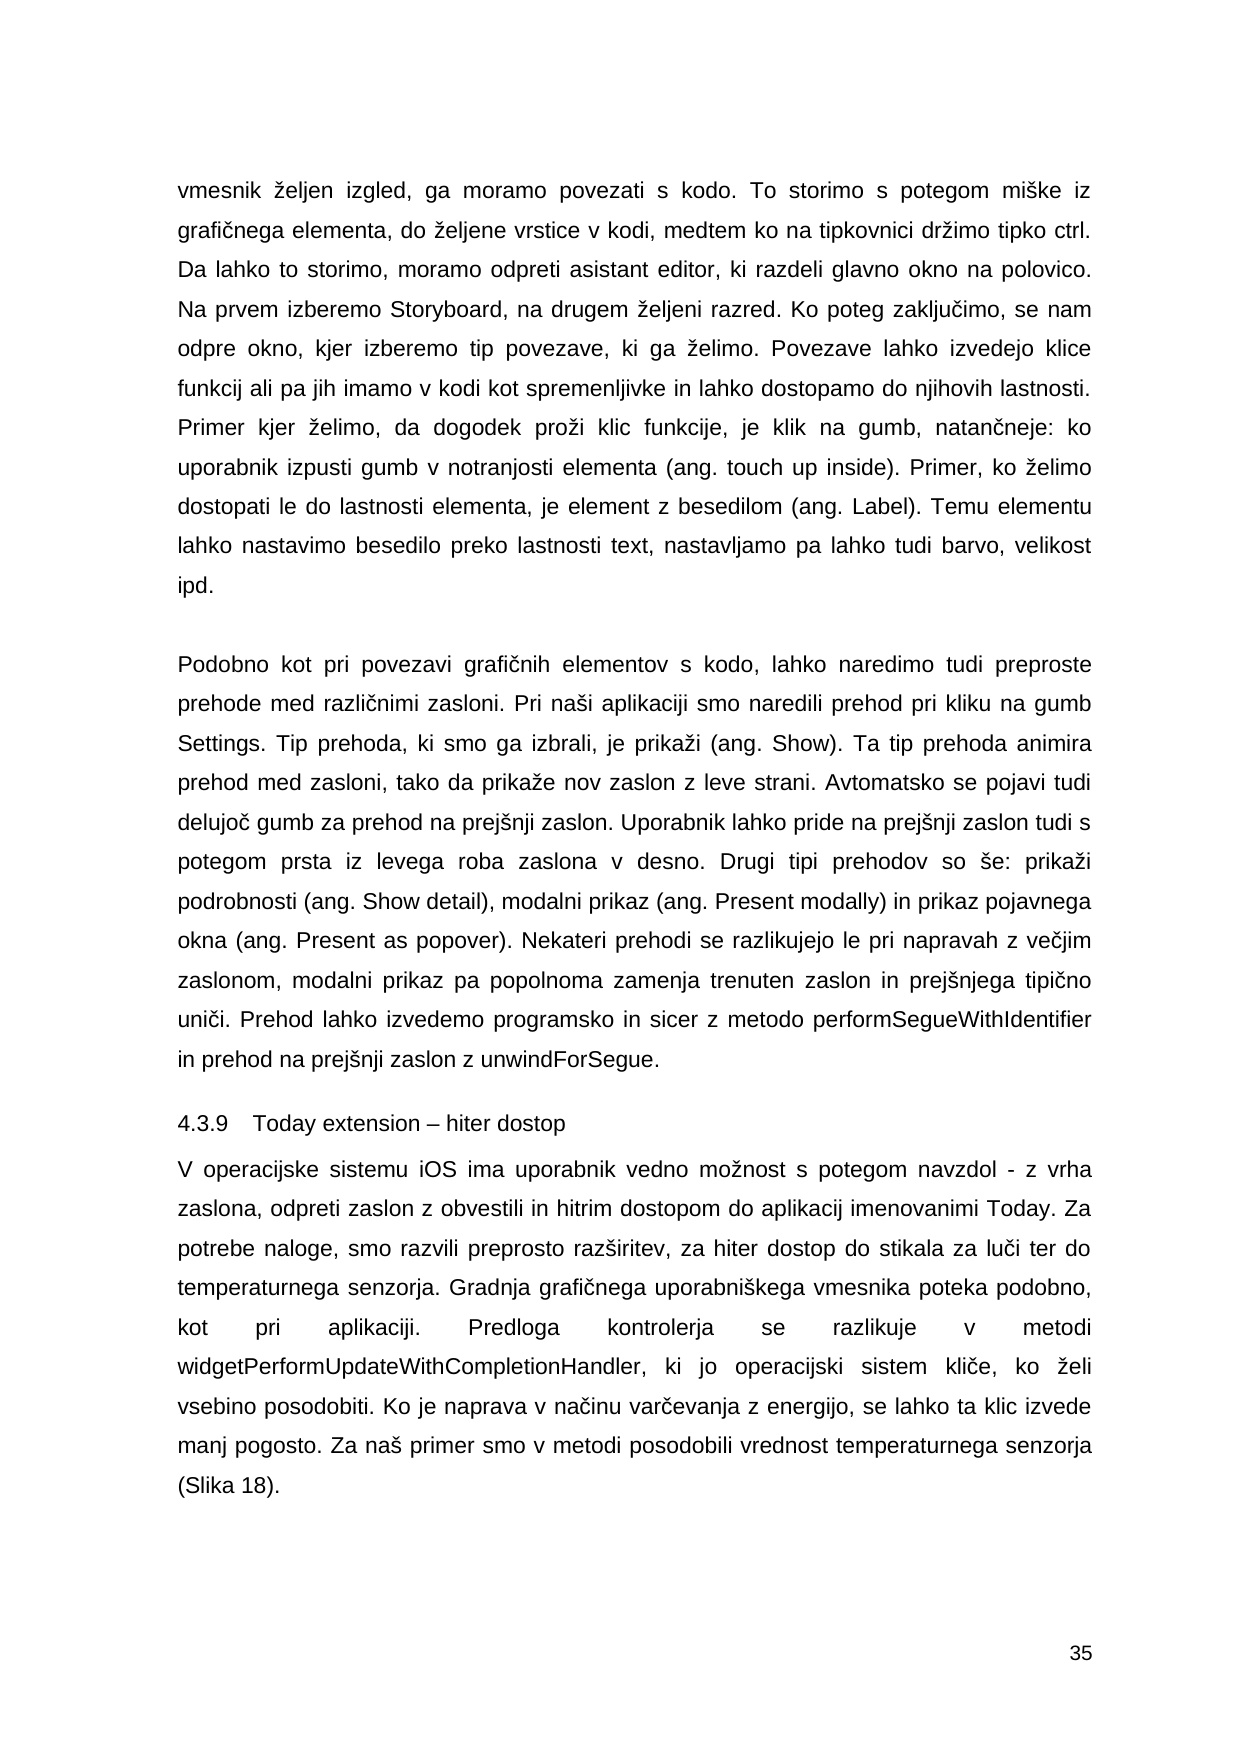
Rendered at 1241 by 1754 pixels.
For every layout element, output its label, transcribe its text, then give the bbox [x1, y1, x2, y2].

text Podobno kot pri povezavi grafičnih elementov s kodo, lahko naredimo tudi preproste prehode med različnimi zasloni. Pri naši aplikaciji smo naredili prehod pri kliku na gumb Settings. Tip prehoda, ki smo ga izbrali, je prikaži (ang. Show). Ta tip prehoda animira prehod med zasloni, tako da prikaže nov zaslon z leve strani. Avtomatsko se pojavi tudi delujoč gumb za prehod na prejšnji zaslon. Uporabnik lahko pride na prejšnji zaslon tudi s potegom prsta iz levega roba zaslona v desno. Drugi tipi prehodov so še: prikaži podrobnosti (ang. Show detail), modalni prikaz (ang. Present modally) in prikaz pojavnega okna (ang. Present as popover). Nekateri prehodi se razlikujejo le pri napravah z večjim zaslonom, modalni prikaz pa popolnoma zamenja trenuten zaslon in prejšnjega tipično uniči. Prehod lahko izvedemo programsko in sicer z metodo performSegueWithIdentifier in prehod na prejšnji zaslon z unwindForSegue. [177, 651, 1092, 1072]
subtitle Today extension – hiter dostop [177, 1110, 1092, 1137]
text V operacijske sistemu iOS ima uporabnik vedno možnost s potegom navzdol - z vrha zaslona, odpreti zaslon z obvestili in hitrim dostopom do aplikacij imenovanimi Today. Za potrebe naloge, smo razvili preprosto razširitev, za hiter dostop do stikala za luči ter do temperaturnega senzorja. Gradnja grafičnega uporabniškega vmesnika poteka podobno, kot pri aplikaciji. Predloga kontrolerja se razlikuje v metodi widgetPerformUpdateWithCompletionHandler, ki jo operacijski sistem kliče, ko želi vsebino posodobiti. Ko je naprava v načinu varčevanja z energijo, se lahko ta klic izvede manj pogosto. Za naš primer smo v metodi posodobili vrednost temperaturnega senzorja (Slika 17). [177, 1156, 1092, 1498]
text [177, 177, 1092, 598]
